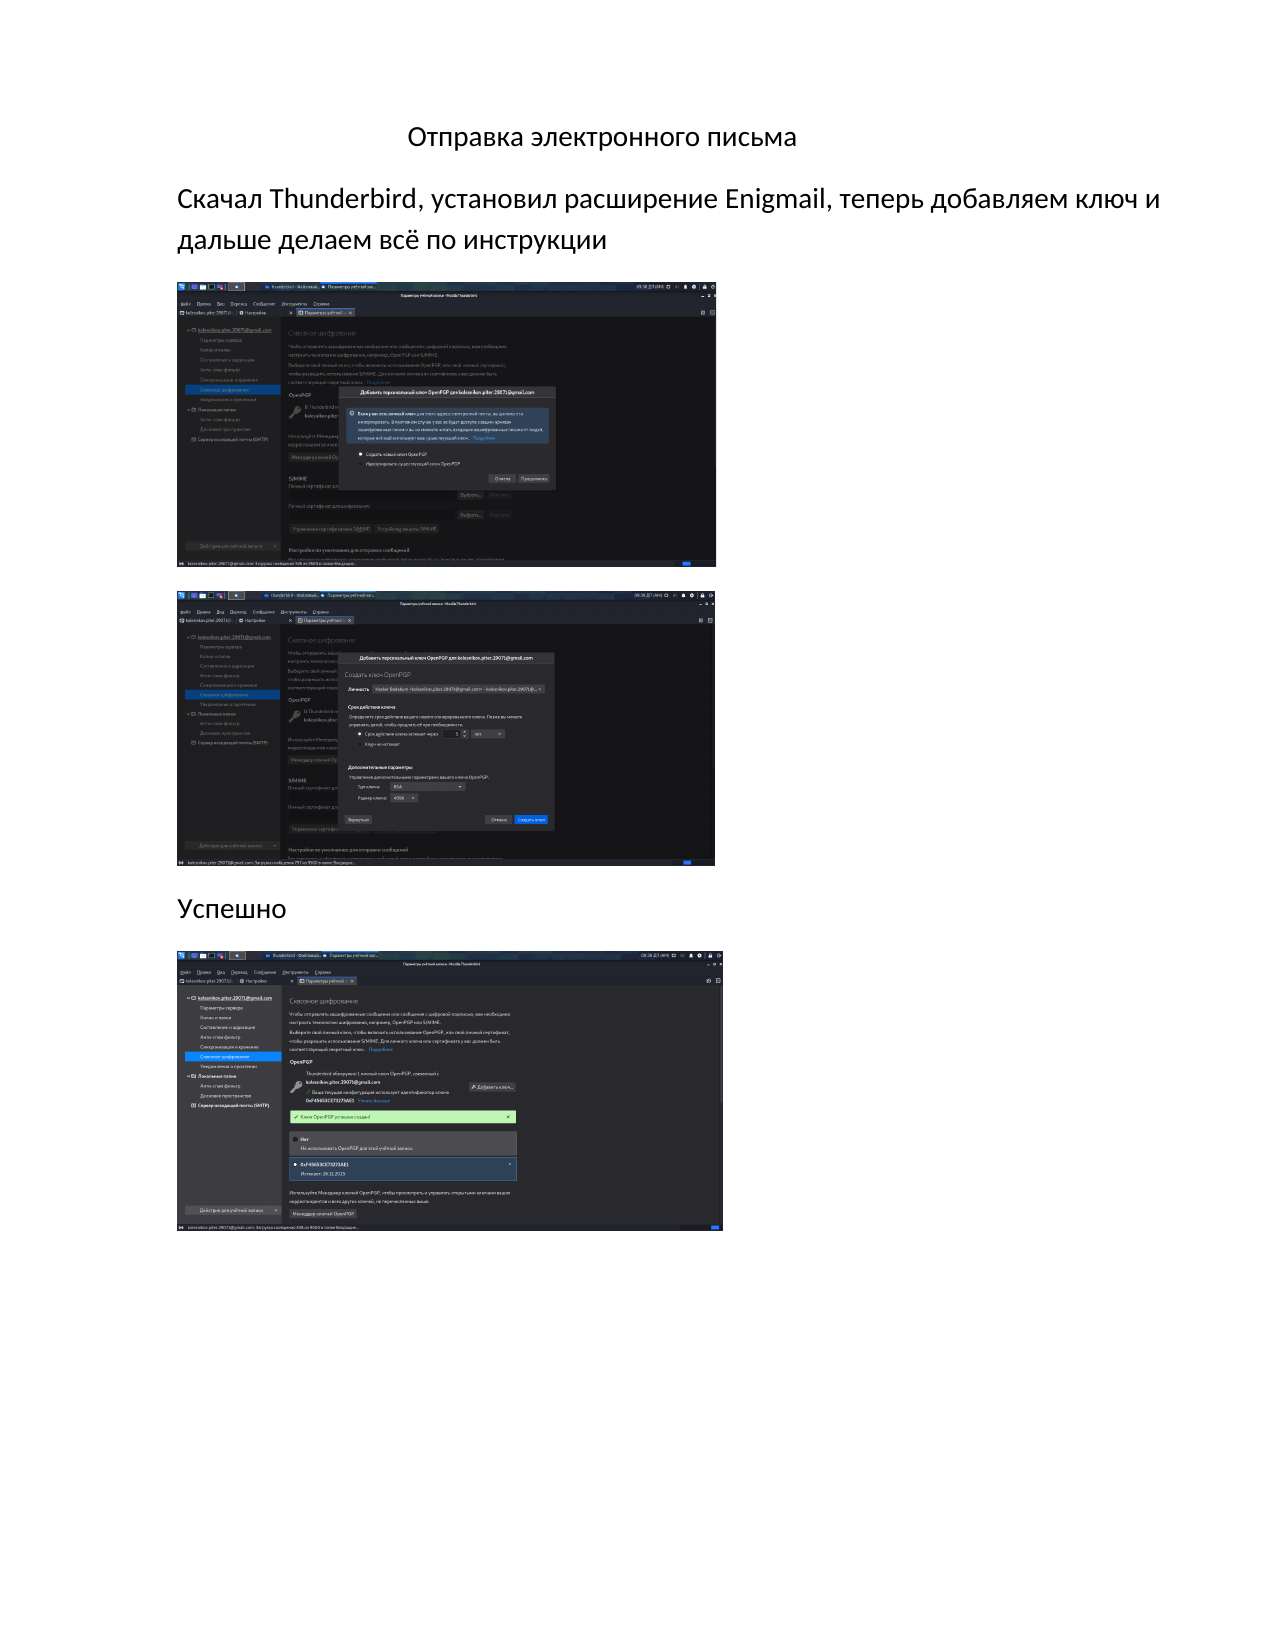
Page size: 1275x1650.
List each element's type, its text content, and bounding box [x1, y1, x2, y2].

text Скачал Thunderbird, установил расширение Enigmail, теперь добавляем ключ и дальше делаем всё по инструкции [177, 180, 1186, 256]
picture [177, 951, 723, 1231]
text Успешно [177, 890, 1186, 926]
picture [177, 591, 715, 866]
picture [177, 282, 717, 567]
text Отправка электронного письма [177, 118, 1186, 154]
